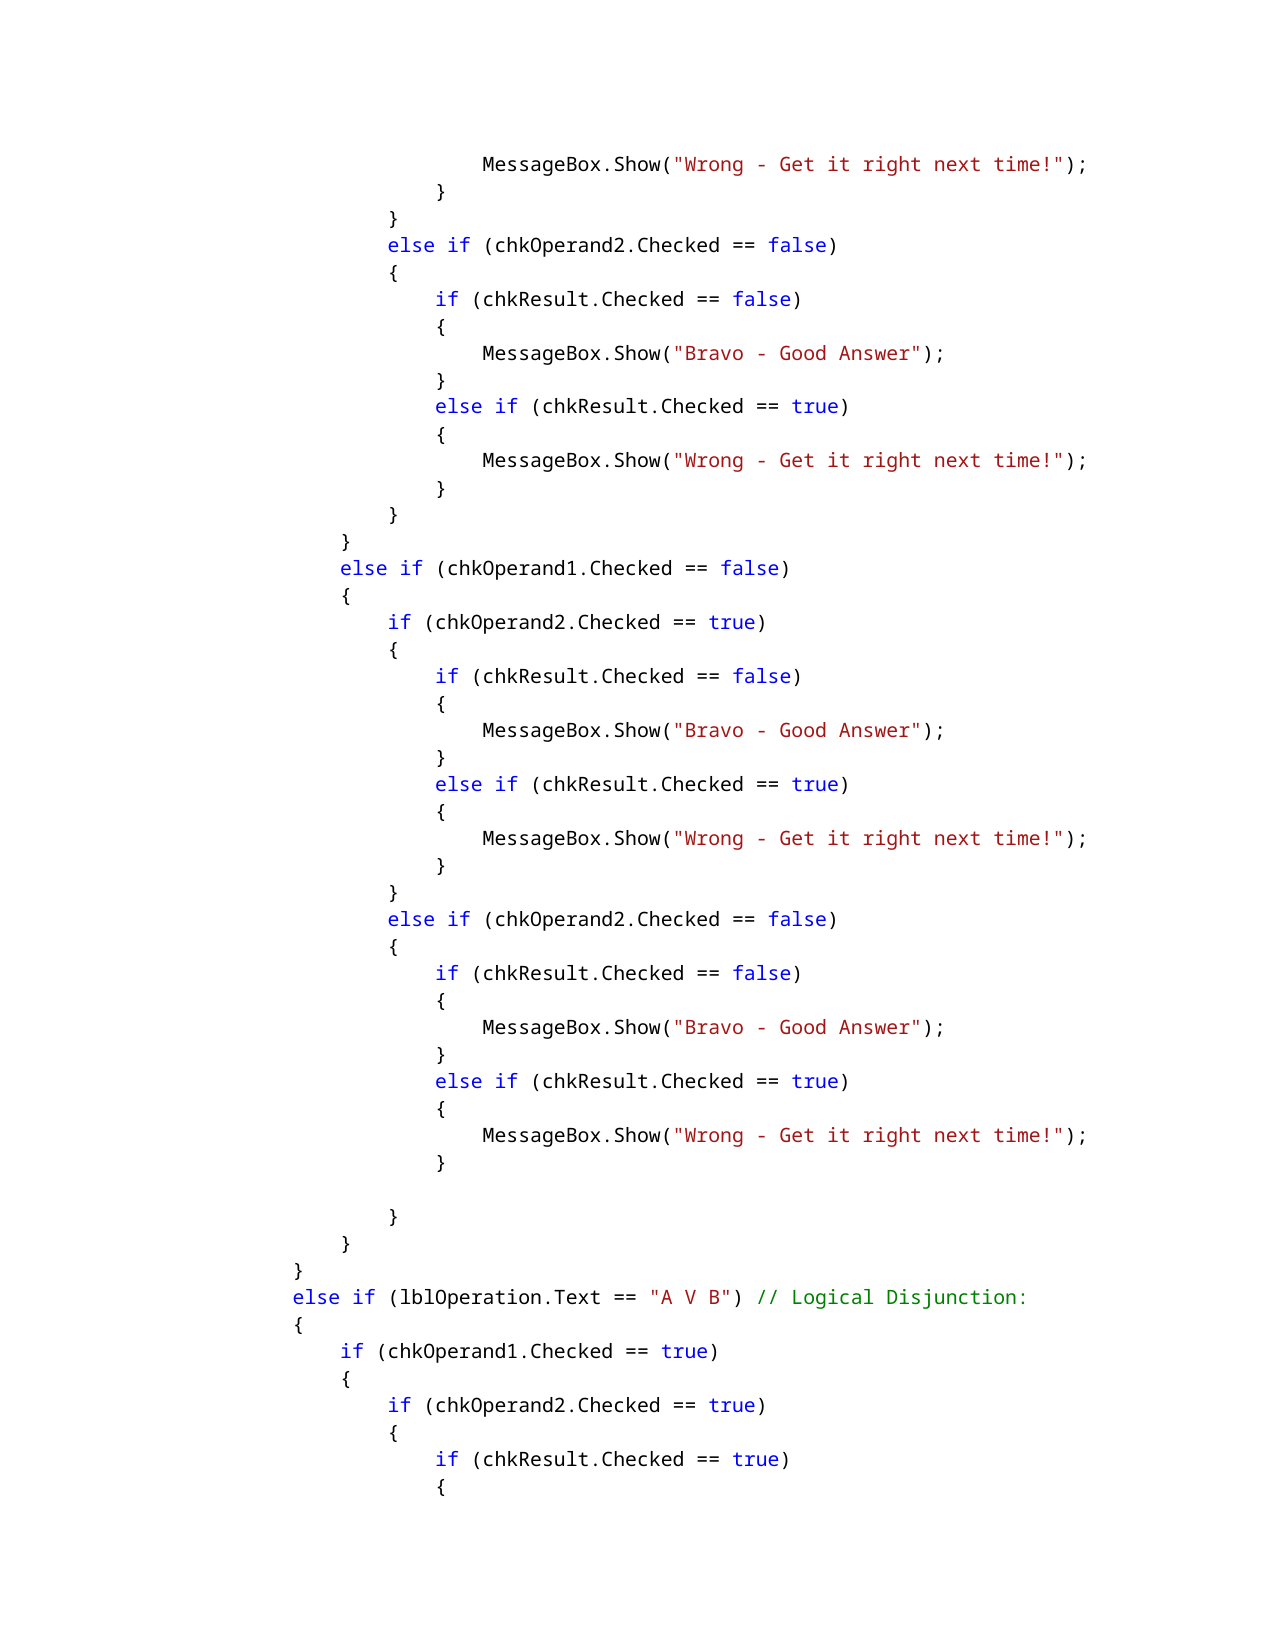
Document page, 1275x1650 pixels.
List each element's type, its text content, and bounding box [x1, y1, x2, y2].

text { [150, 420, 1125, 447]
text } [150, 1040, 1125, 1067]
text } [150, 743, 1125, 771]
text MessageBox.Show("Bravo - Good Answer"); [150, 339, 1125, 366]
text { [150, 1472, 1125, 1499]
text } [150, 177, 1125, 204]
text } [150, 204, 1125, 231]
text else if (lblOperation.Text == "A V B") // Logical Disjunction: [150, 1283, 1125, 1310]
text } [150, 878, 1125, 905]
text if (chkResult.Checked == false) [150, 959, 1125, 986]
text { [150, 932, 1125, 959]
text { [150, 1418, 1125, 1445]
text else if (chkOperand2.Checked == false) [150, 231, 1125, 258]
text { [150, 312, 1125, 339]
text if (chkOperand2.Checked == true) [150, 1391, 1125, 1418]
text } [150, 528, 1125, 555]
text else if (chkResult.Checked == true) [150, 771, 1125, 797]
text } [150, 1256, 1125, 1283]
text { [150, 986, 1125, 1013]
text { [150, 689, 1125, 717]
text if (chkResult.Checked == false) [150, 663, 1125, 689]
text } [150, 1202, 1125, 1229]
text if (chkResult.Checked == false) [150, 285, 1125, 312]
text if (chkOperand1.Checked == true) [150, 1337, 1125, 1364]
text } [150, 1148, 1125, 1175]
text { [150, 258, 1125, 285]
text else if (chkOperand1.Checked == false) [150, 555, 1125, 582]
text MessageBox.Show("Wrong - Get it right next time!"); [150, 824, 1125, 851]
text MessageBox.Show("Bravo - Good Answer"); [150, 1013, 1125, 1040]
text MessageBox.Show("Bravo - Good Answer"); [150, 717, 1125, 743]
text { [150, 1310, 1125, 1337]
text if (chkResult.Checked == true) [150, 1445, 1125, 1472]
text { [150, 797, 1125, 824]
text { [150, 582, 1125, 609]
text } [150, 474, 1125, 501]
text MessageBox.Show("Wrong - Get it right next time!"); [150, 1121, 1125, 1148]
text else if (chkOperand2.Checked == false) [150, 905, 1125, 932]
text { [150, 1364, 1125, 1391]
text } [150, 1229, 1125, 1256]
text if (chkOperand2.Checked == true) [150, 609, 1125, 636]
text else if (chkResult.Checked == true) [150, 393, 1125, 420]
text } [150, 501, 1125, 528]
text } [150, 851, 1125, 878]
text { [150, 636, 1125, 663]
text else if (chkResult.Checked == true) [150, 1067, 1125, 1094]
text } [150, 366, 1125, 393]
text MessageBox.Show("Wrong - Get it right next time!"); [150, 447, 1125, 474]
text MessageBox.Show("Wrong - Get it right next time!"); [150, 150, 1125, 177]
text { [150, 1094, 1125, 1121]
